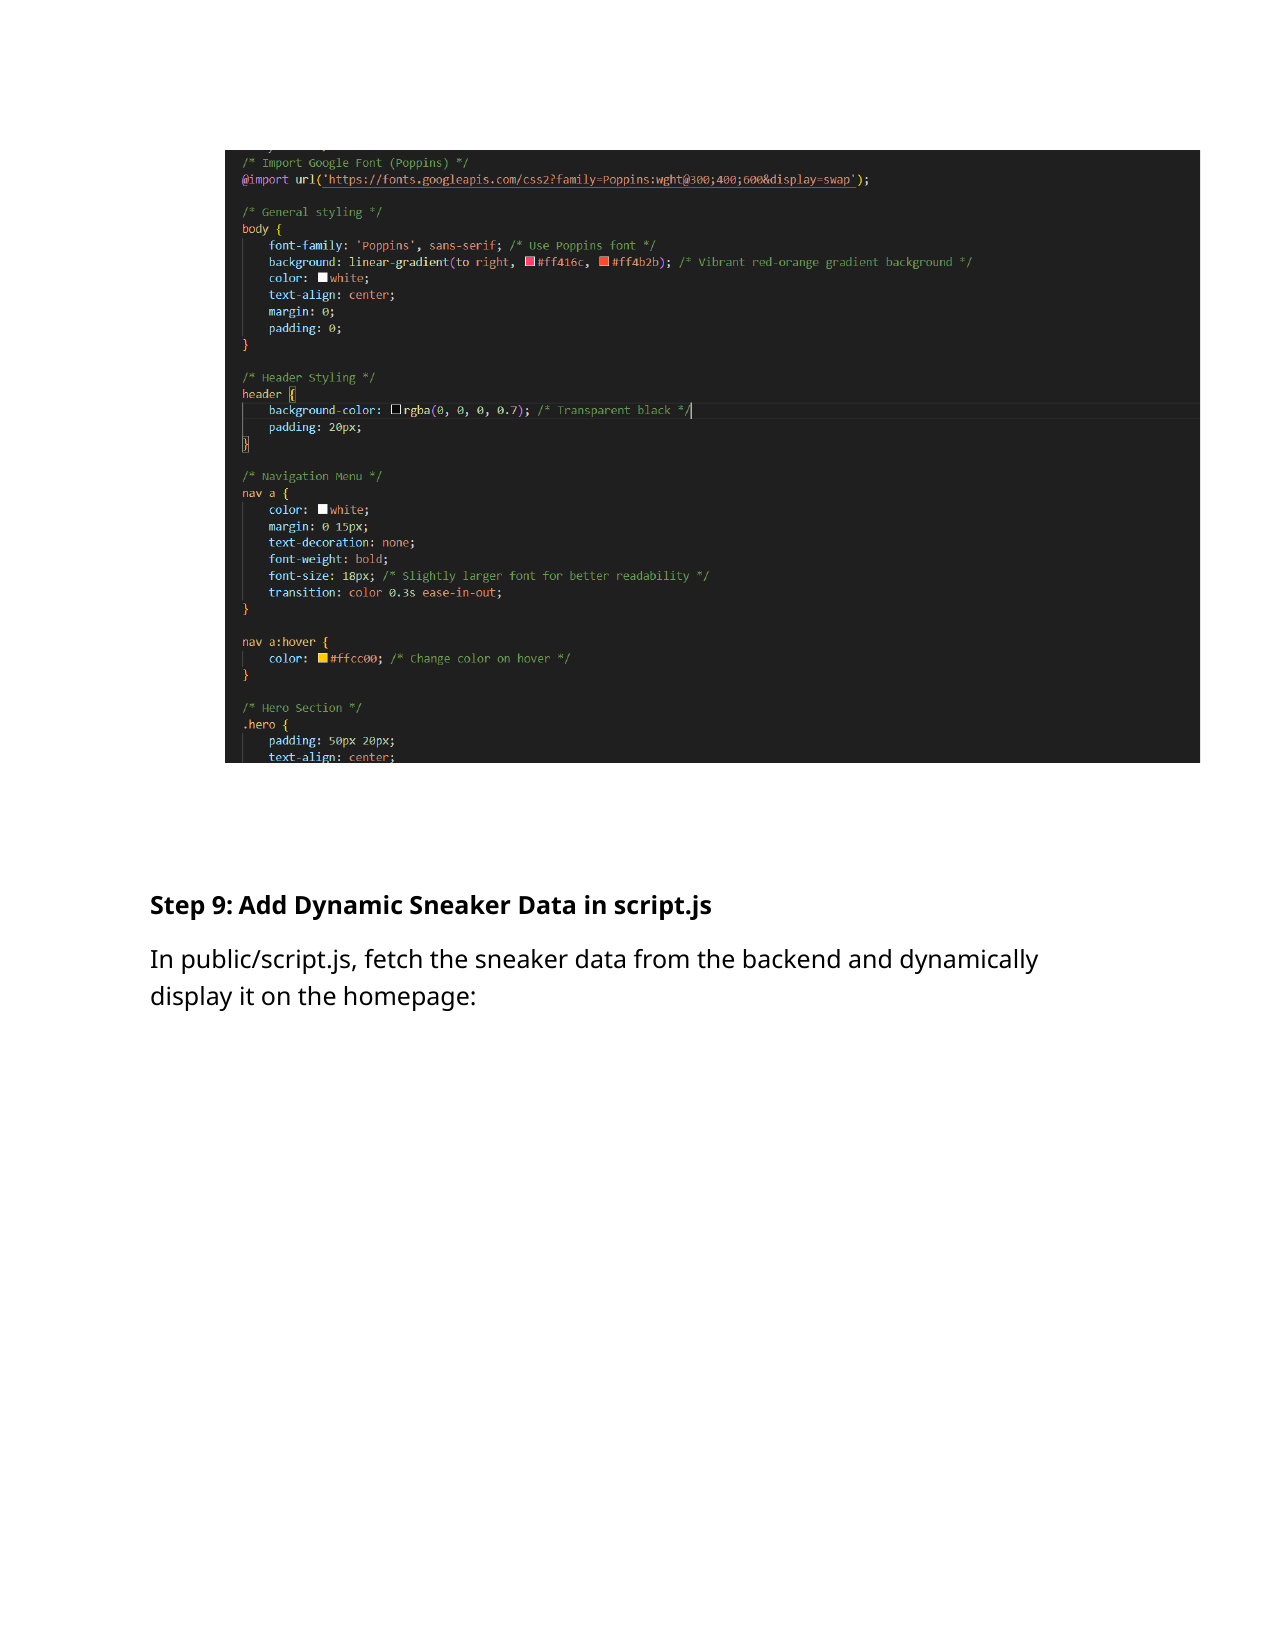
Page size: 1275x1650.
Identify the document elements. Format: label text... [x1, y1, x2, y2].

picture [225, 150, 1200, 763]
text Step 9: Add Dynamic Sneaker Data in script.js [150, 888, 1125, 922]
text In public/script.js, fetch the sneaker data from the backend and dynamically display it on the homepage: [150, 941, 1125, 1012]
